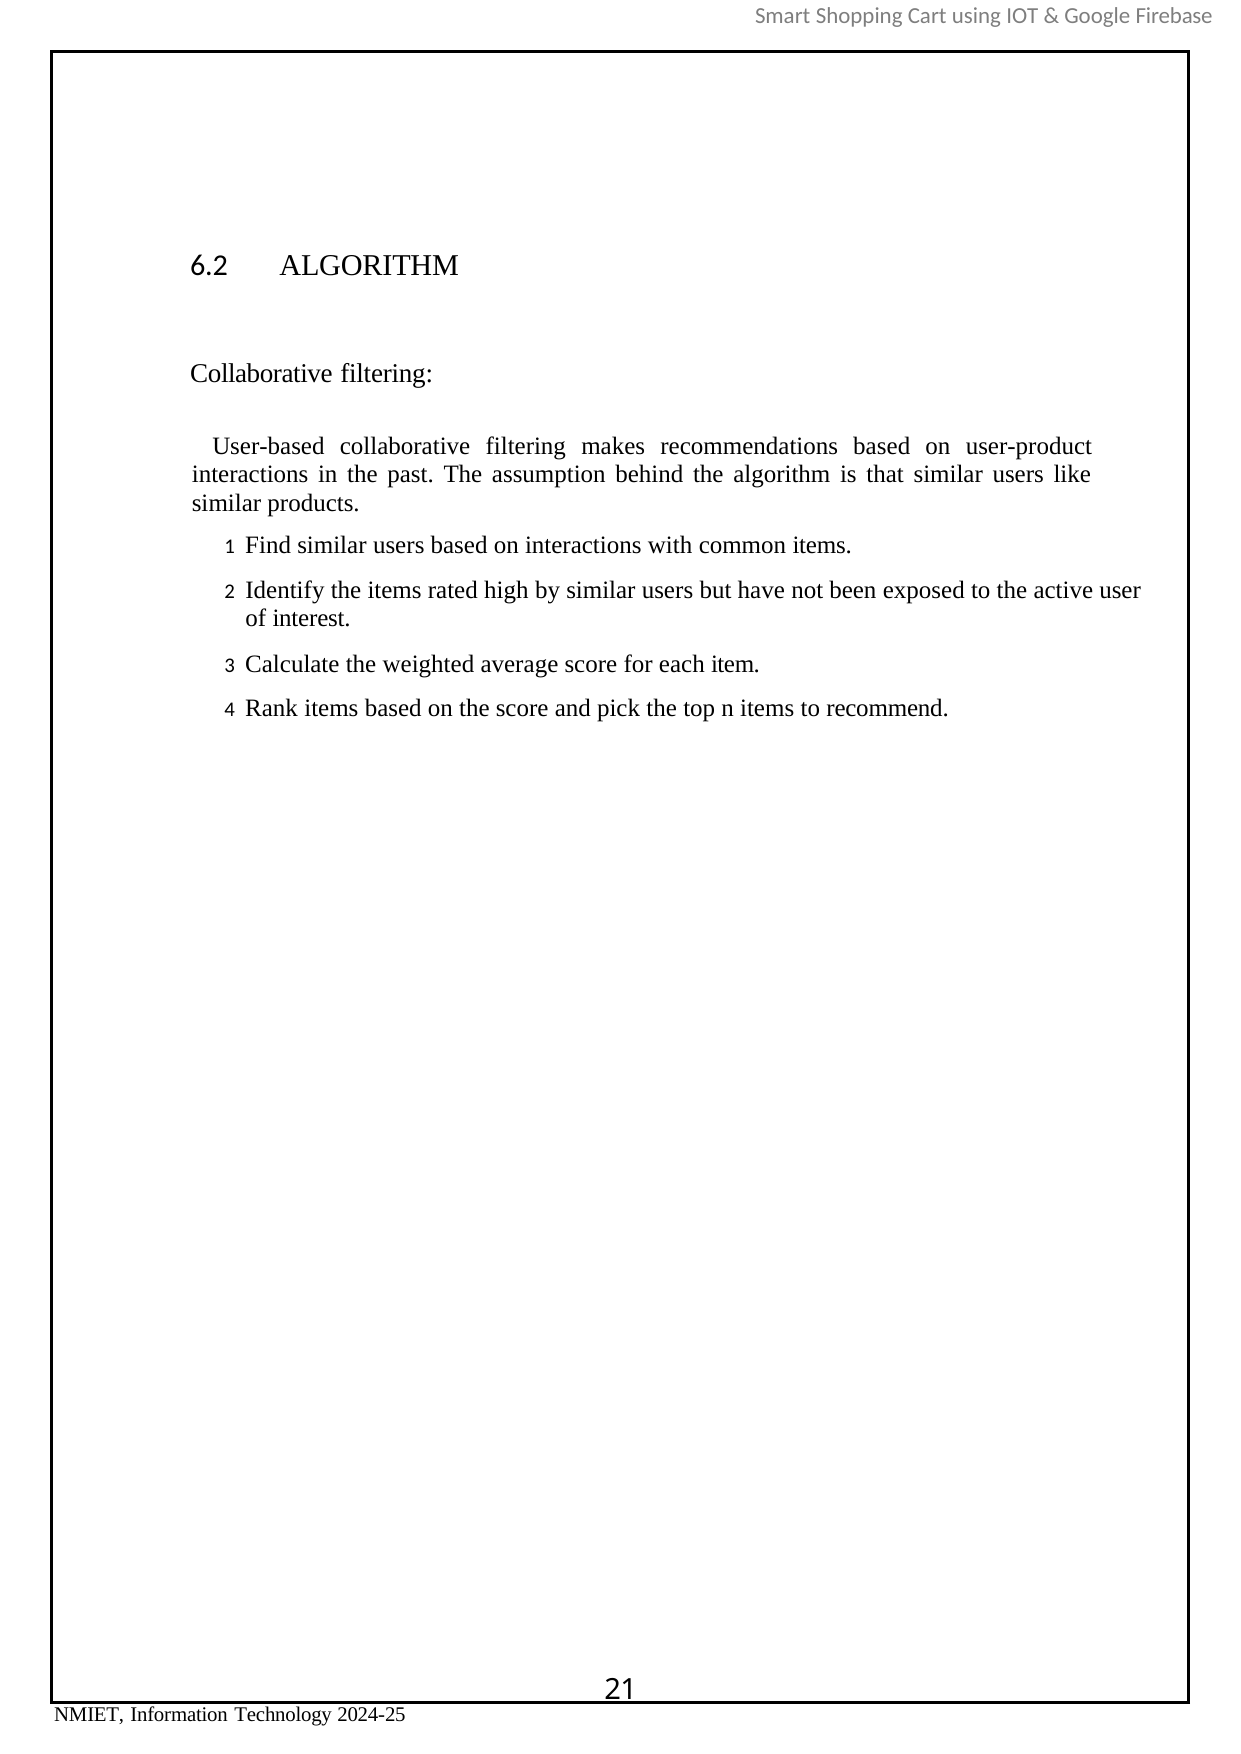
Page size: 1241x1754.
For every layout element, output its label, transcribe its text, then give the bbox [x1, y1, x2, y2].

subtitle Collaborative filtering: [190, 357, 1187, 388]
list Identify the items rated high by similar users but have not been exposed to the active user of interest. [224, 576, 1145, 632]
list Find similar users based on interactions with common items. [224, 531, 1187, 559]
list Calculate the weighted average score for each item. [224, 649, 1187, 677]
list Rank items based on the score and pick the top n items to recommend. [224, 693, 1187, 722]
text User-based collaborative filtering makes recommendations based on user-product interactions in the past. The assumption behind the algorithm is that similar users like similar products. [192, 431, 1093, 517]
subtitle ALGORITHM [190, 246, 1187, 283]
